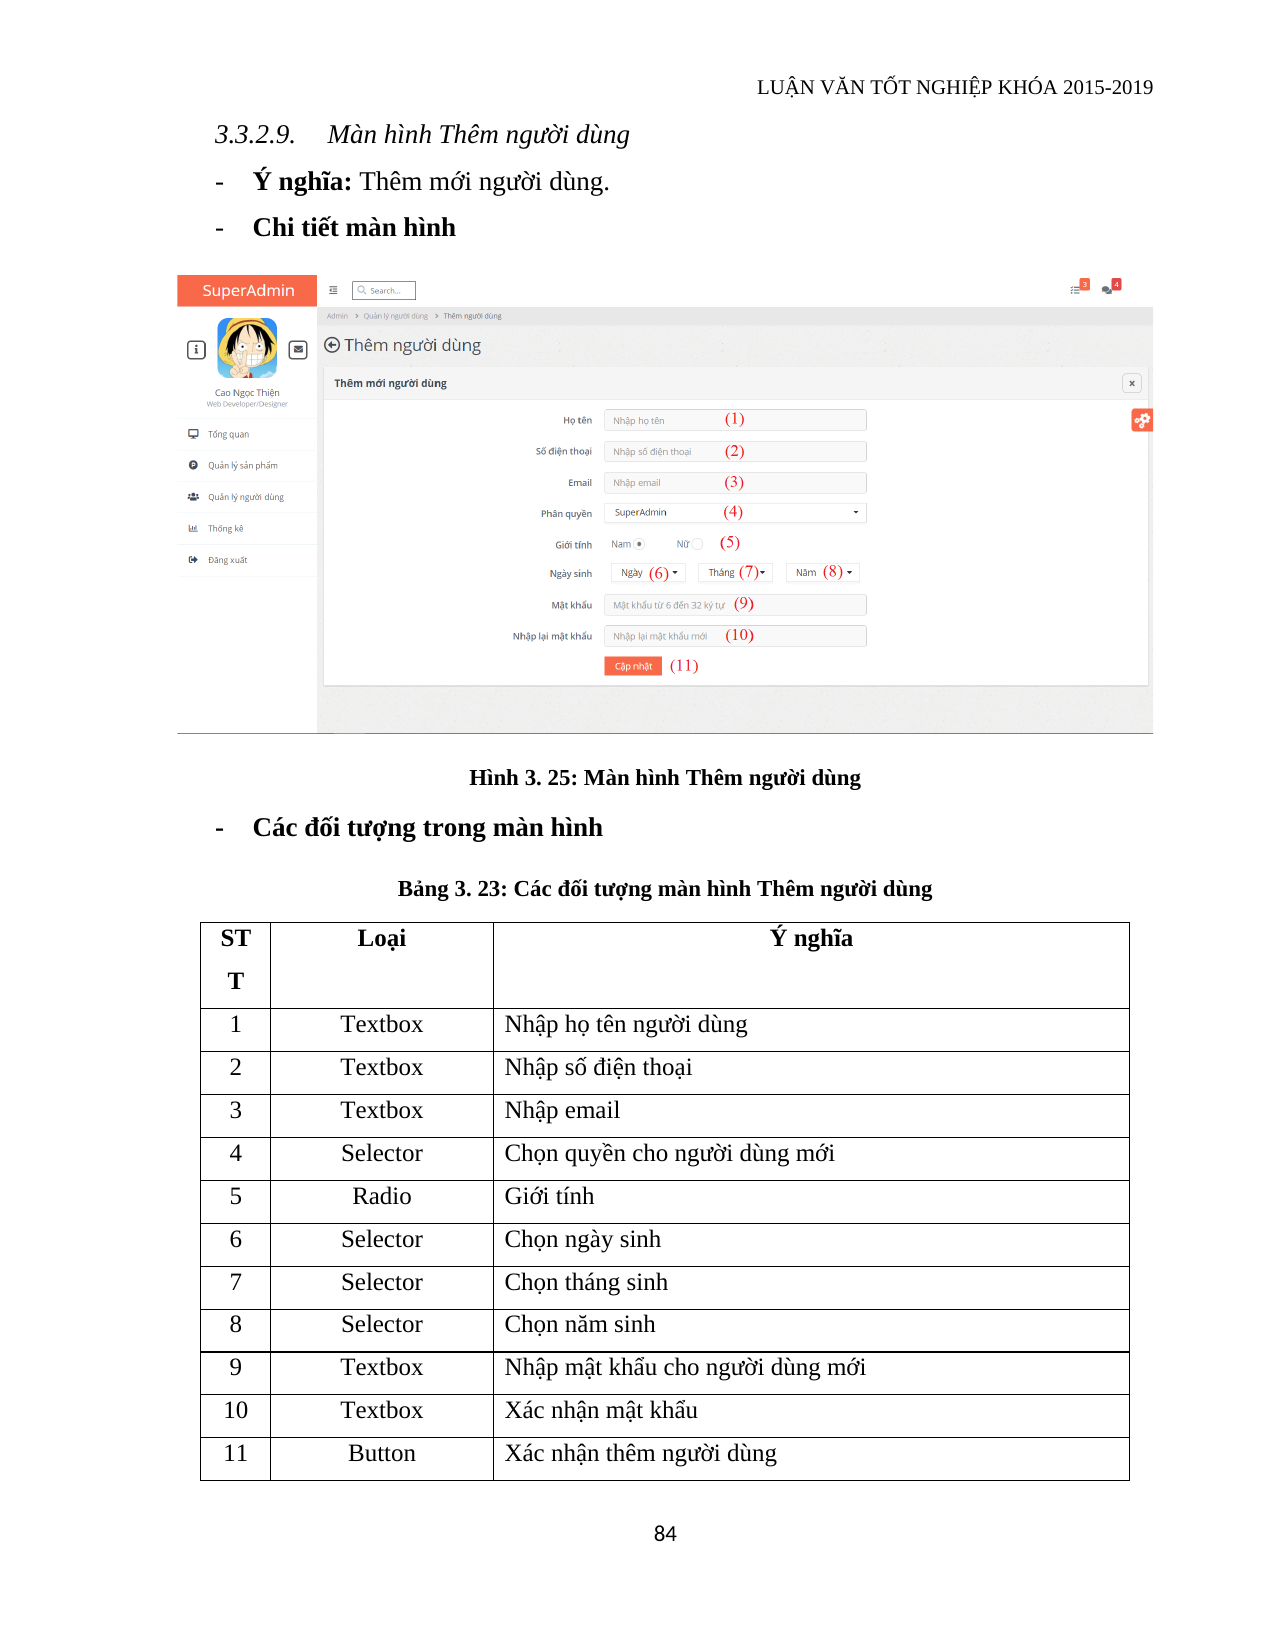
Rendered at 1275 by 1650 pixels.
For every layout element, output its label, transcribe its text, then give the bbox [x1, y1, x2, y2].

table_cell Nhập mật khẩu cho người dùng mới [494, 1353, 1129, 1394]
table_cell Nhập họ tên người dùng [494, 1009, 1129, 1051]
table_cell Chọn ngày sinh [494, 1224, 1129, 1266]
table_cell Selector [271, 1267, 493, 1308]
table_cell Textbox [271, 1095, 493, 1137]
table_cell Chọn quyền cho người dùng mới [494, 1138, 1129, 1180]
table_header STT [201, 923, 270, 1008]
table_cell 6 [201, 1224, 270, 1266]
table_cell 8 [201, 1310, 270, 1351]
table_cell 2 [201, 1052, 270, 1094]
table_cell Selector [271, 1138, 493, 1180]
list Ý nghĩa: Thêm mới người dùng. [215, 165, 1153, 196]
list Chi tiết màn hình [215, 211, 1153, 243]
table_cell Selector [271, 1224, 493, 1266]
table_cell Textbox [271, 1395, 493, 1437]
table_cell Selector [271, 1310, 493, 1351]
table_cell 11 [201, 1438, 270, 1480]
table_cell 3 [201, 1095, 270, 1137]
table_cell 9 [201, 1353, 270, 1394]
table_cell 4 [201, 1138, 270, 1180]
table_cell Chọn tháng sinh [494, 1267, 1129, 1308]
table_cell 1 [201, 1009, 270, 1051]
table_cell Chọn năm sinh [494, 1310, 1129, 1351]
list Các đối tượng trong màn hình [215, 812, 1153, 843]
table_cell Nhập số điện thoại [494, 1052, 1129, 1094]
table_cell Nhập email [494, 1095, 1129, 1137]
table_cell Xác nhận thêm người dùng [494, 1438, 1129, 1480]
table_header Ý nghĩa [494, 923, 1129, 1008]
table_cell Radio [271, 1181, 493, 1223]
table_cell Textbox [271, 1353, 493, 1394]
table_cell Textbox [271, 1009, 493, 1051]
table_cell Button [271, 1438, 493, 1480]
subtitle Màn hình Thêm người dùng [215, 118, 1153, 149]
table_cell Textbox [271, 1052, 493, 1094]
table_header Loại [271, 923, 493, 1008]
table_cell 7 [201, 1267, 270, 1308]
table_cell Xác nhận mật khẩu [494, 1395, 1129, 1437]
picture [177, 274, 1154, 734]
table_cell Giới tính [494, 1181, 1129, 1223]
table_cell 10 [201, 1395, 270, 1437]
table_cell 5 [201, 1181, 270, 1223]
